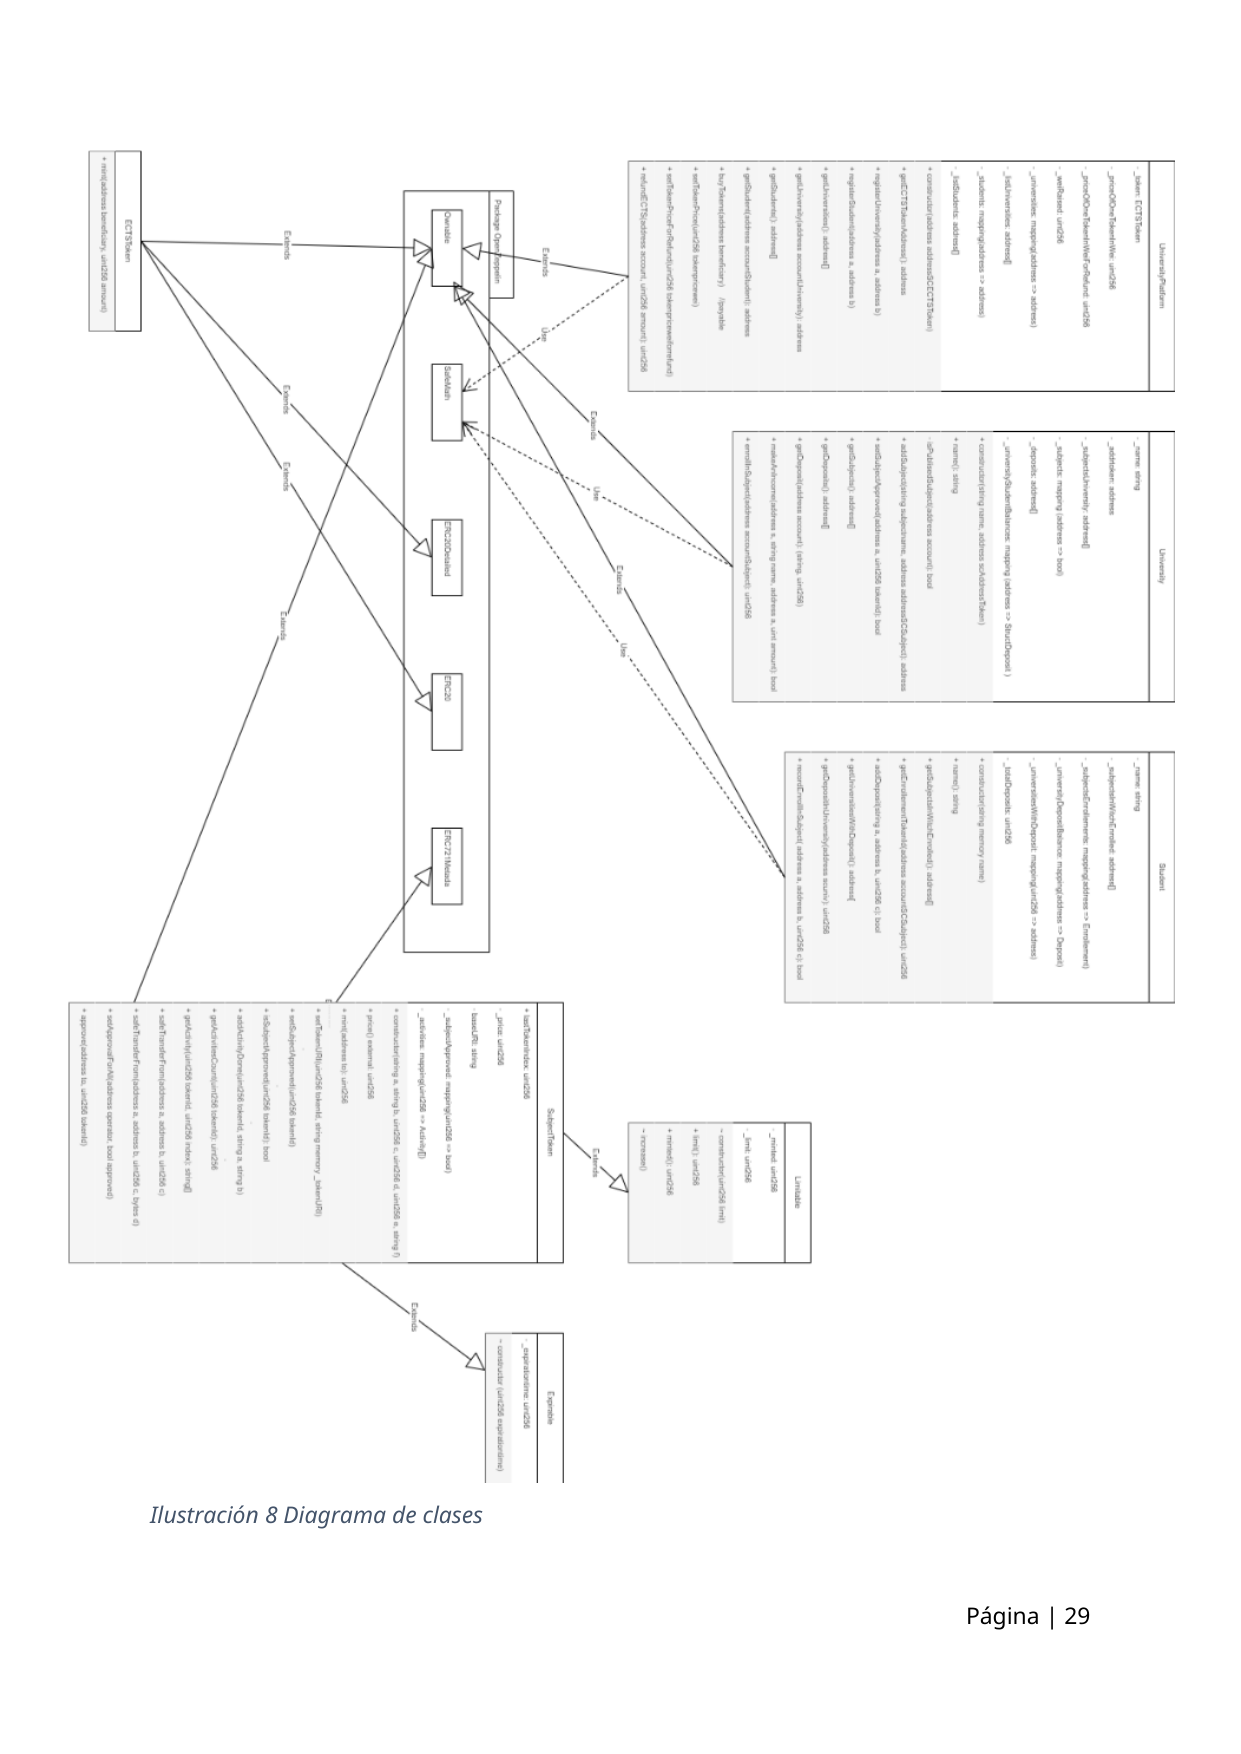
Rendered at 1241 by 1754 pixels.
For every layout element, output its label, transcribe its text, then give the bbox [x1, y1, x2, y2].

picture [67, 152, 1175, 1483]
text Ilustración 8 Diagrama de clases [150, 1498, 1090, 1530]
